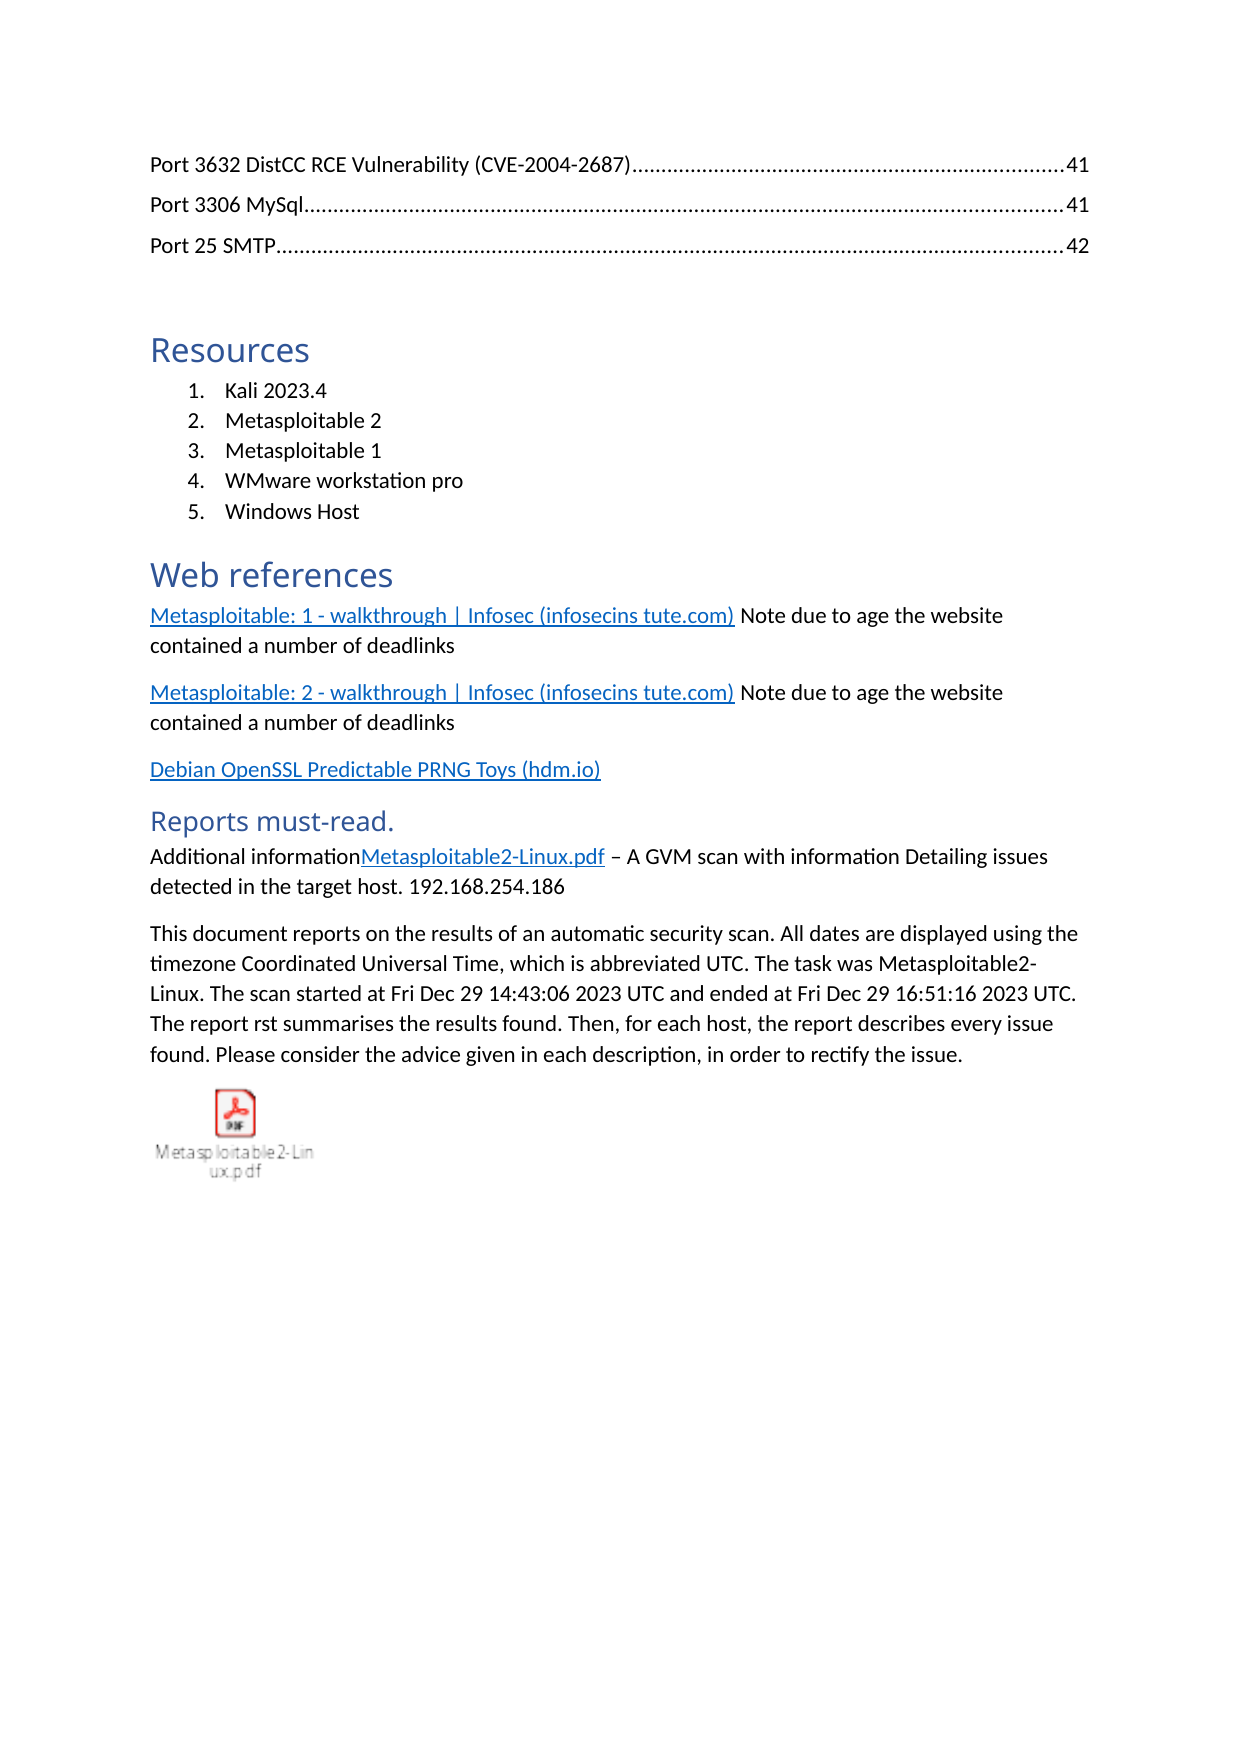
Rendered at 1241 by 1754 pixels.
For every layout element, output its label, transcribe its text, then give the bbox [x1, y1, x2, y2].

list Metasploitable 2 [187, 406, 1090, 434]
list WMware workstation pro [187, 467, 1090, 495]
text Debian OpenSSL Predictable PRNG Toys (hdm.io) [150, 755, 1090, 783]
list Metasploitable 1 [187, 436, 1090, 464]
subtitle Web references [150, 552, 1090, 597]
text Metasploitable: 1 - walkthrough | Infosec (infosecins tute.com) Note due to age the website contained a number of deadlinks [150, 601, 1090, 659]
text This document reports on the results of an automatic security scan. All dates are displayed using the timezone Coordinated Universal Time, which is abbreviated UTC. The task was Metasploitable2-Linux. The scan started at Fri Dec 29 14:43:06 2023 UTC and ended at Fri Dec 29 16:51:16 2023 UTC. The report rst summarises the results found. Then, for each host, the report describes every issue found. Please consider the advice given in each description, in order to rectify the issue. [150, 919, 1090, 1068]
text Additional informationMetasploitable2-Linux.pdf – A GVM scan with information Detailing issues detected in the target host. 192.168.254.186 [150, 842, 1090, 900]
text Port 3632 DistCC RCE Vulnerability (CVE-2004-2687) 41 [150, 150, 1090, 178]
text Port 3306 MySql 41 [150, 191, 1090, 219]
list Windows Host [187, 497, 1090, 525]
text Port 25 SMTP 42 [150, 231, 1090, 259]
subtitle Resources [150, 327, 1090, 372]
text Metasploitable: 2 - walkthrough | Infosec (infosecins tute.com) Note due to age the website contained a number of deadlinks [150, 678, 1090, 736]
subtitle Reports must-read. [150, 802, 1090, 839]
list Kali 2023.4 [187, 376, 1090, 404]
